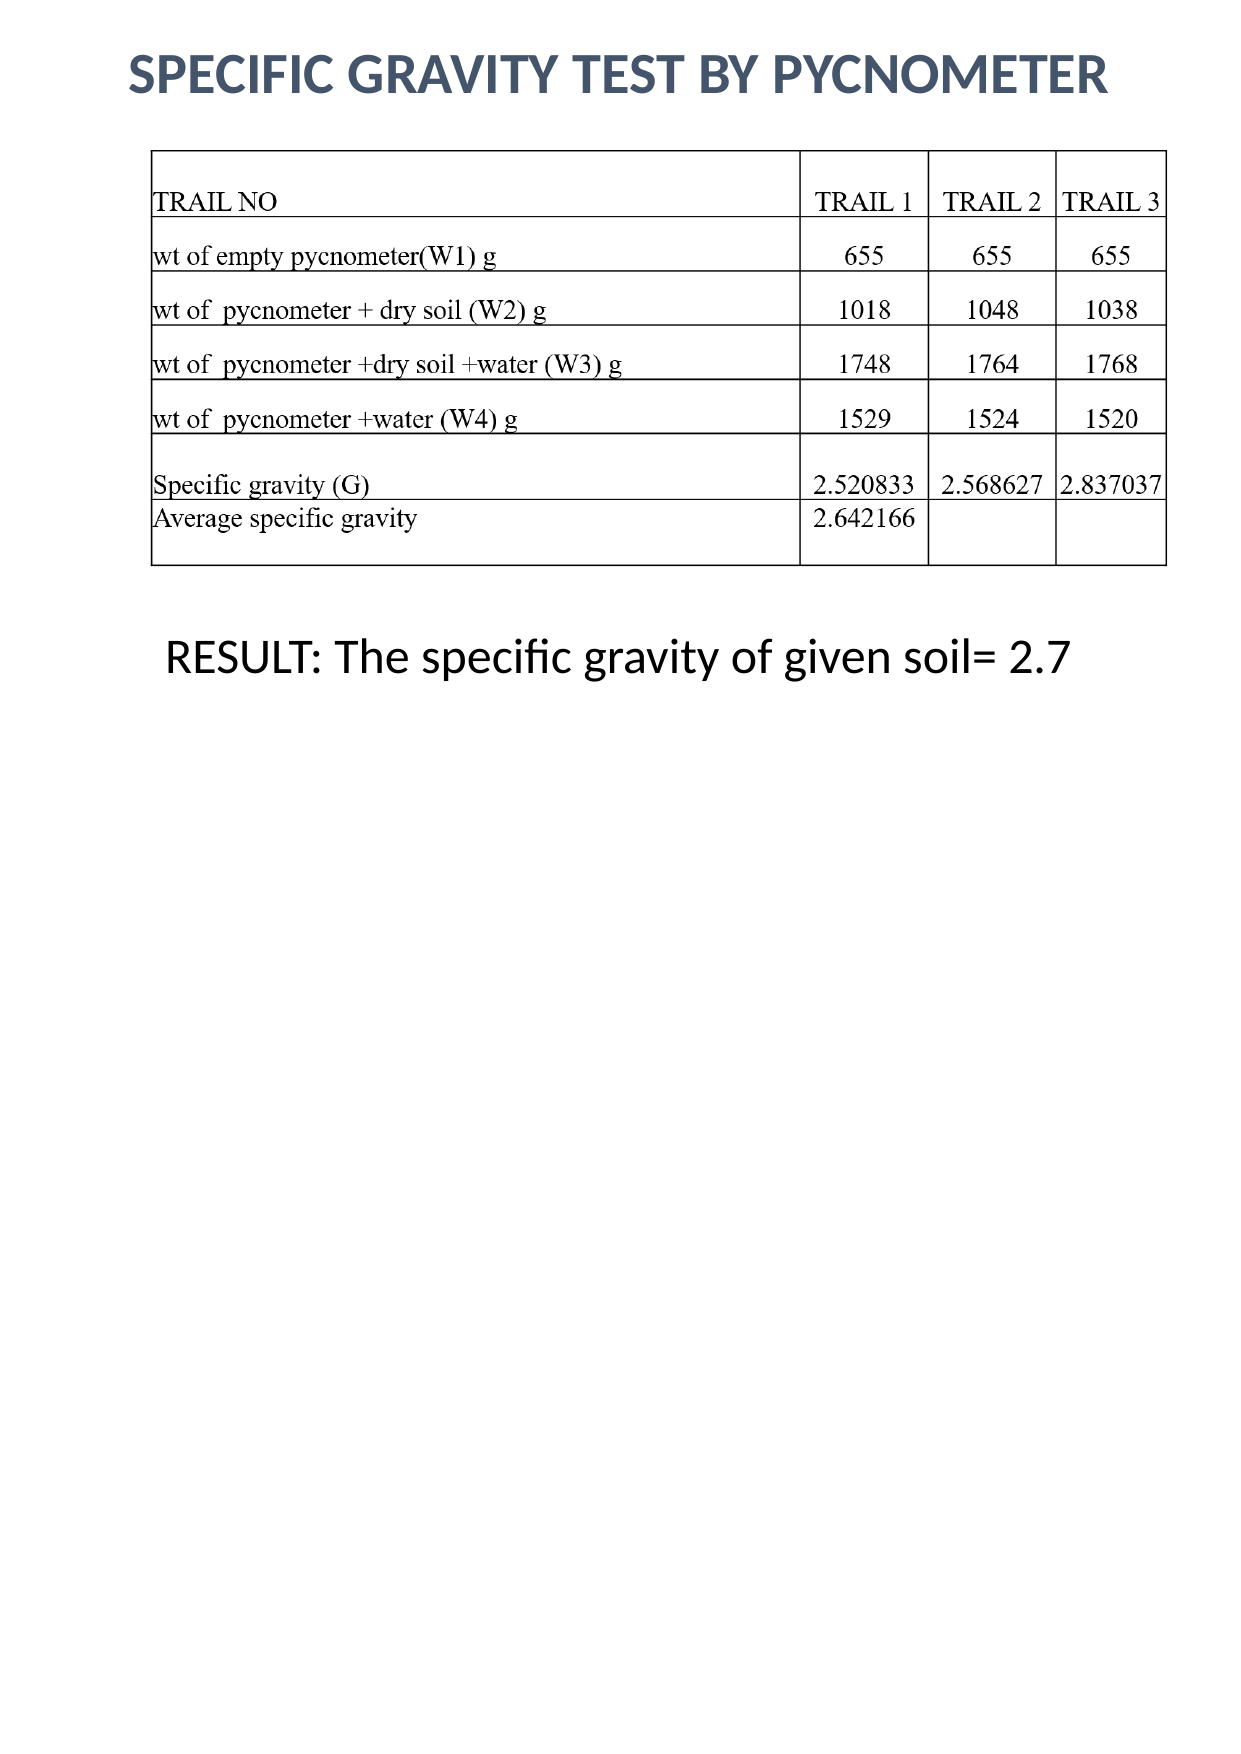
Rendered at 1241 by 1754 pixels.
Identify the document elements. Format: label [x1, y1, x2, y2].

picture [150, 150, 1168, 567]
